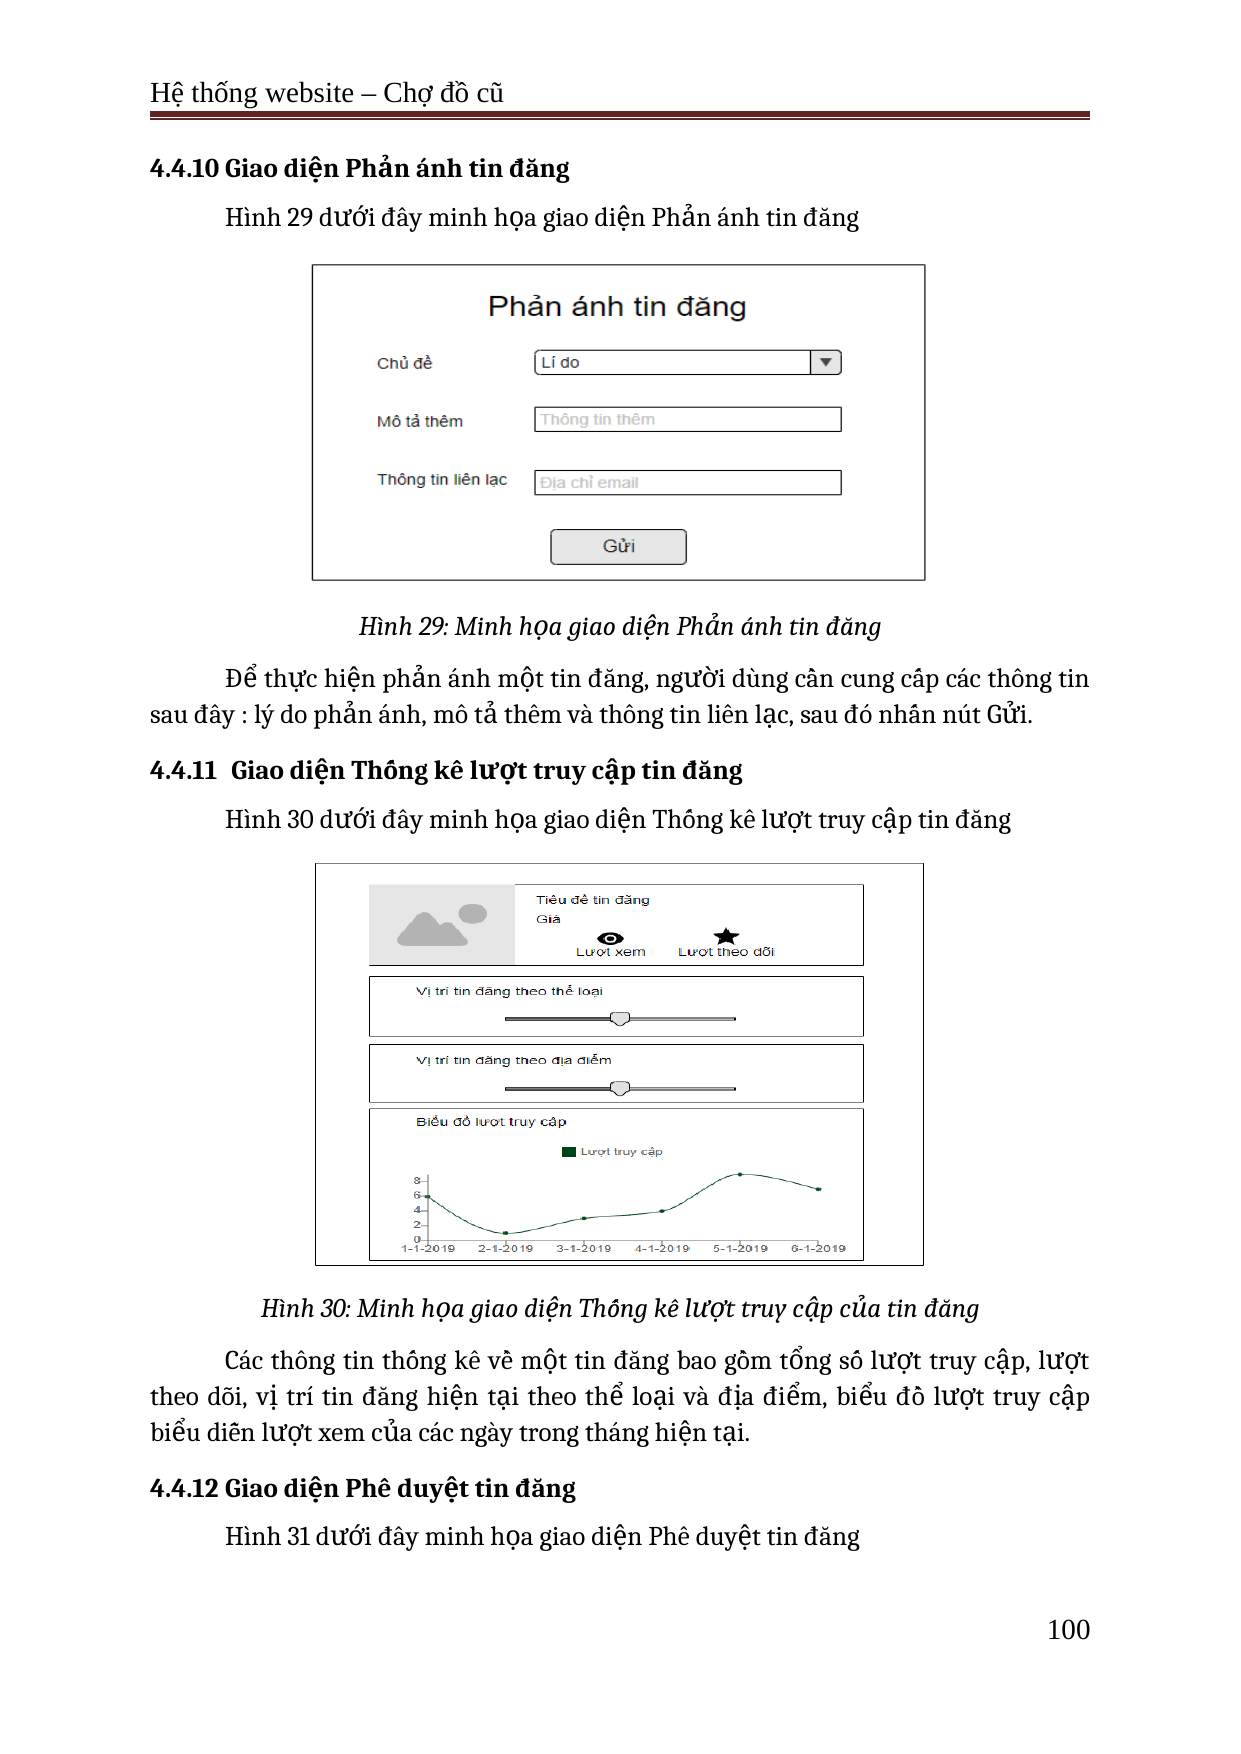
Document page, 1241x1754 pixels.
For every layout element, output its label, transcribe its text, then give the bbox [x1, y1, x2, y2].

text Hình 30: Minh họa giao diện Thống kê lượt truy cập của tin đăng [150, 1293, 1090, 1324]
text Hình 30 dưới đây minh họa giao diện Thống kê lượt truy cập tin đăng [150, 804, 1090, 835]
subtitle Giao diện Phê duyệt tin đăng [150, 1473, 1090, 1504]
text Hình 31 dưới đây minh họa giao diện Phê duyệt tin đăng [150, 1521, 1090, 1552]
subtitle Giao diện Thống kê lượt truy cập tin đăng [150, 755, 1090, 787]
picture [307, 258, 933, 586]
text Hình 29 dưới đây minh họa giao diện Phản ánh tin đăng [150, 202, 1090, 233]
text Để thực hiện phản ánh một tin đăng, người dùng cần cung cấp các thông tin sau đây : lý do phản ánh, mô tả thêm và thông tin liên lạc, sau đó nhấn nút Gửi. [150, 663, 1090, 730]
text Các thông tin thống kê về một tin đăng bao gồm tổng số lượt truy cập, lượt theo dõi, vị trí tin đăng hiện tại theo thể loại và địa điểm, biểu đồ lượt truy cập biểu diễn lượt xem của các ngày trong tháng hiện tại. [150, 1345, 1090, 1448]
subtitle Giao diện Phản ánh tin đăng [150, 153, 1090, 185]
picture [311, 860, 929, 1268]
text Hình 29: Minh họa giao diện Phản ánh tin đăng [150, 611, 1090, 642]
